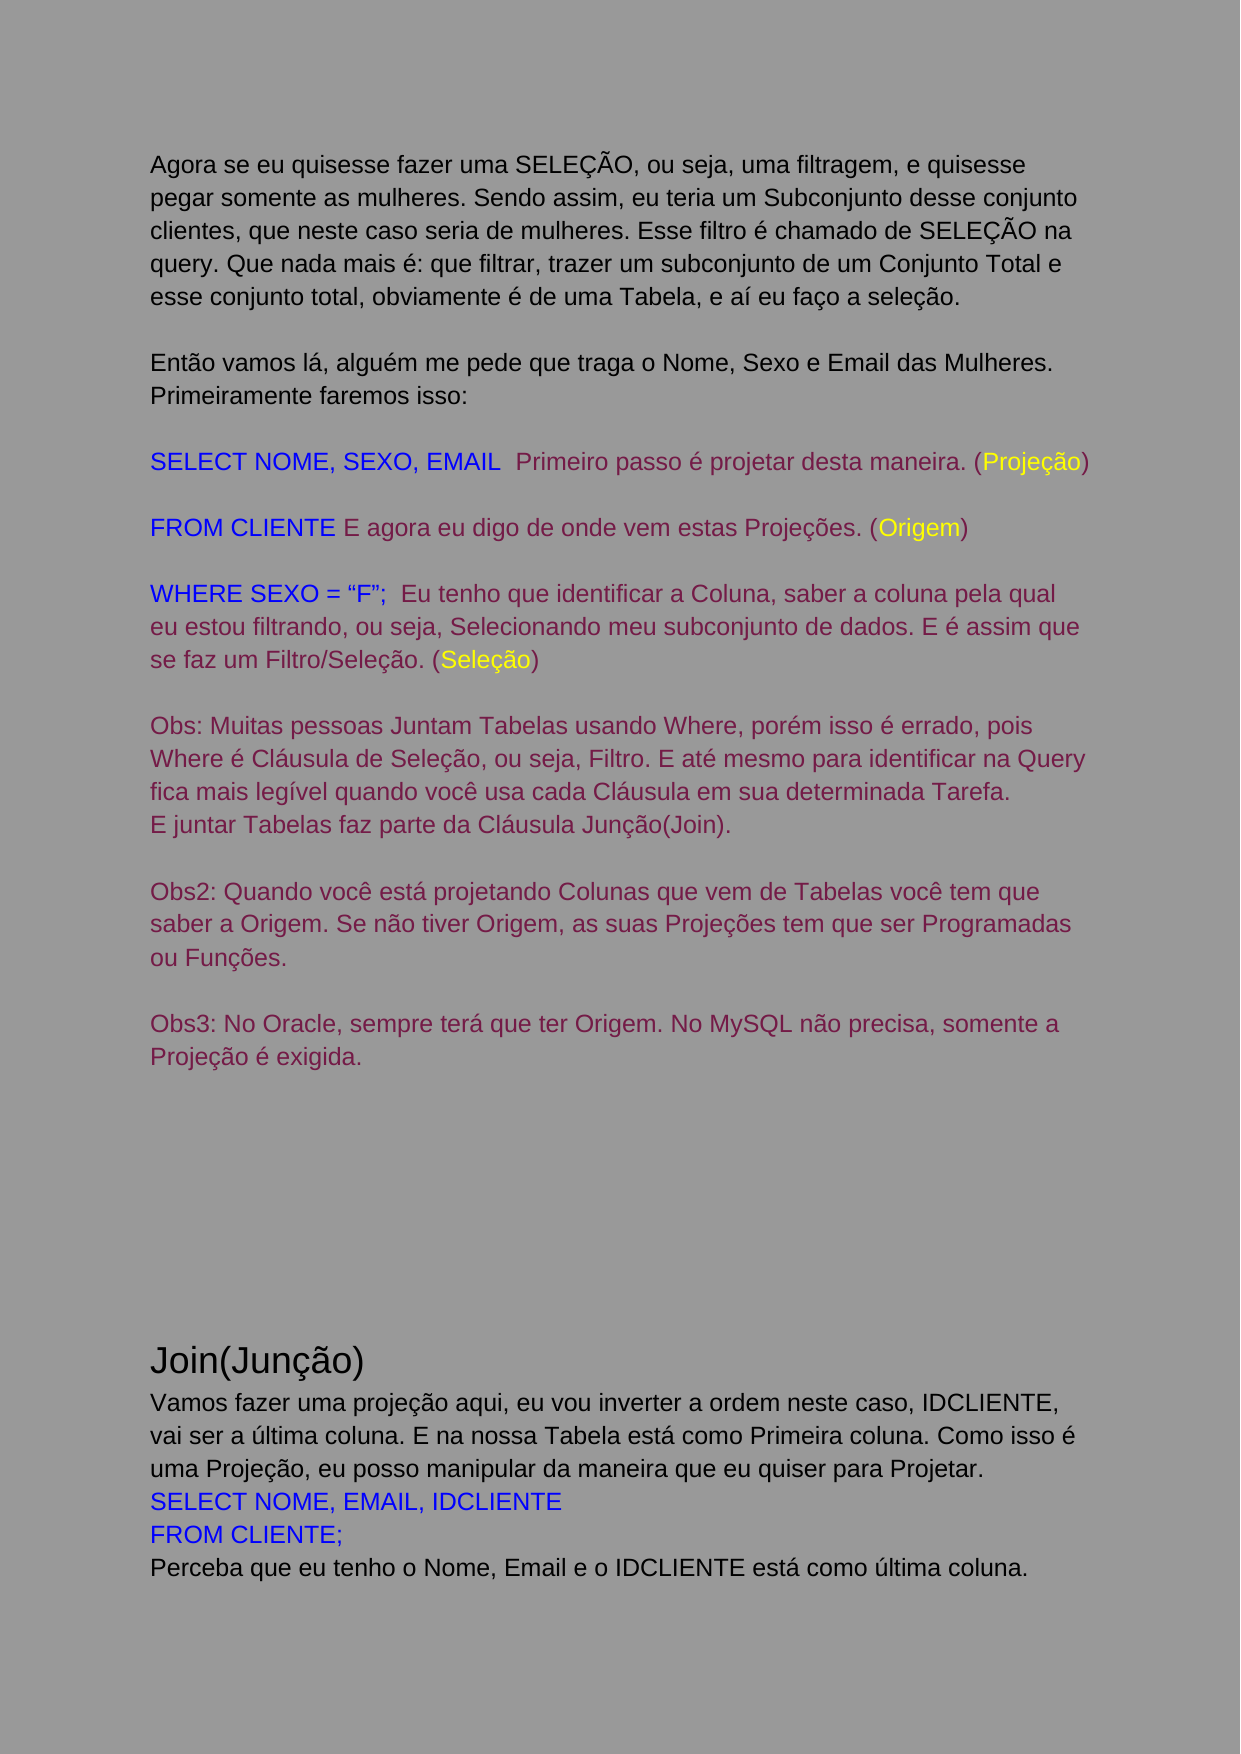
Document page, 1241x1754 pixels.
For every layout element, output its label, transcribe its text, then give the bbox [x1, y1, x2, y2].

text FROM CLIENTE E agora eu digo de onde vem estas Projeções. (Origem) [150, 513, 1090, 542]
text E juntar Tabelas faz parte da Cláusula Junção(Join). [150, 810, 1090, 839]
text Então vamos lá, alguém me pede que traga o Nome, Sexo e Email das Mulheres. [150, 348, 1090, 377]
text Obs3: No Oracle, sempre terá que ter Origem. No MySQL não precisa, somente a Projeção é exigida. [150, 1008, 1090, 1070]
text FROM CLIENTE; [150, 1520, 1090, 1549]
text Primeiramente faremos isso: [150, 381, 1090, 410]
text Vamos fazer uma projeção aqui, eu vou inverter a ordem neste caso, IDCLIENTE, vai ser a última coluna. E na nossa Tabela está como Primeira coluna. Como isso é uma Projeção, eu posso manipular da maneira que eu quiser para Projetar. [150, 1388, 1090, 1483]
text Obs2: Quando você está projetando Colunas que vem de Tabelas você tem que saber a Origem. Se não tiver Origem, as suas Projeções tem que ser Programadas ou Funções. [150, 876, 1090, 971]
text Join(Junção) [150, 1339, 1090, 1382]
text Obs: Muitas pessoas Juntam Tabelas usando Where, porém isso é errado, pois Where é Cláusula de Seleção, ou seja, Filtro. E até mesmo para identificar na Query fica mais legível quando você usa cada Cláusula em sua determinada Tarefa. [150, 711, 1090, 806]
text Perceba que eu tenho o Nome, Email e o IDCLIENTE está como última coluna. [150, 1553, 1090, 1582]
text Agora se eu quisesse fazer uma SELEÇÃO, ou seja, uma filtragem, e quisesse pegar somente as mulheres. Sendo assim, eu teria um Subconjunto desse conjunto clientes, que neste caso seria de mulheres. Esse filtro é chamado de SELEÇÃO na query. Que nada mais é: que filtrar, trazer um subconjunto de um Conjunto Total e esse conjunto total, obviamente é de uma Tabela, e aí eu faço a seleção. [150, 150, 1090, 311]
text WHERE SEXO = “F”; Eu tenho que identificar a Coluna, saber a coluna pela qual eu estou filtrando, ou seja, Selecionando meu subconjunto de dados. E é assim que se faz um Filtro/Seleção. (Seleção) [150, 579, 1090, 674]
text SELECT NOME, SEXO, EMAIL Primeiro passo é projetar desta maneira. (Projeção) [150, 447, 1090, 476]
text SELECT NOME, EMAIL, IDCLIENTE [150, 1487, 1090, 1516]
